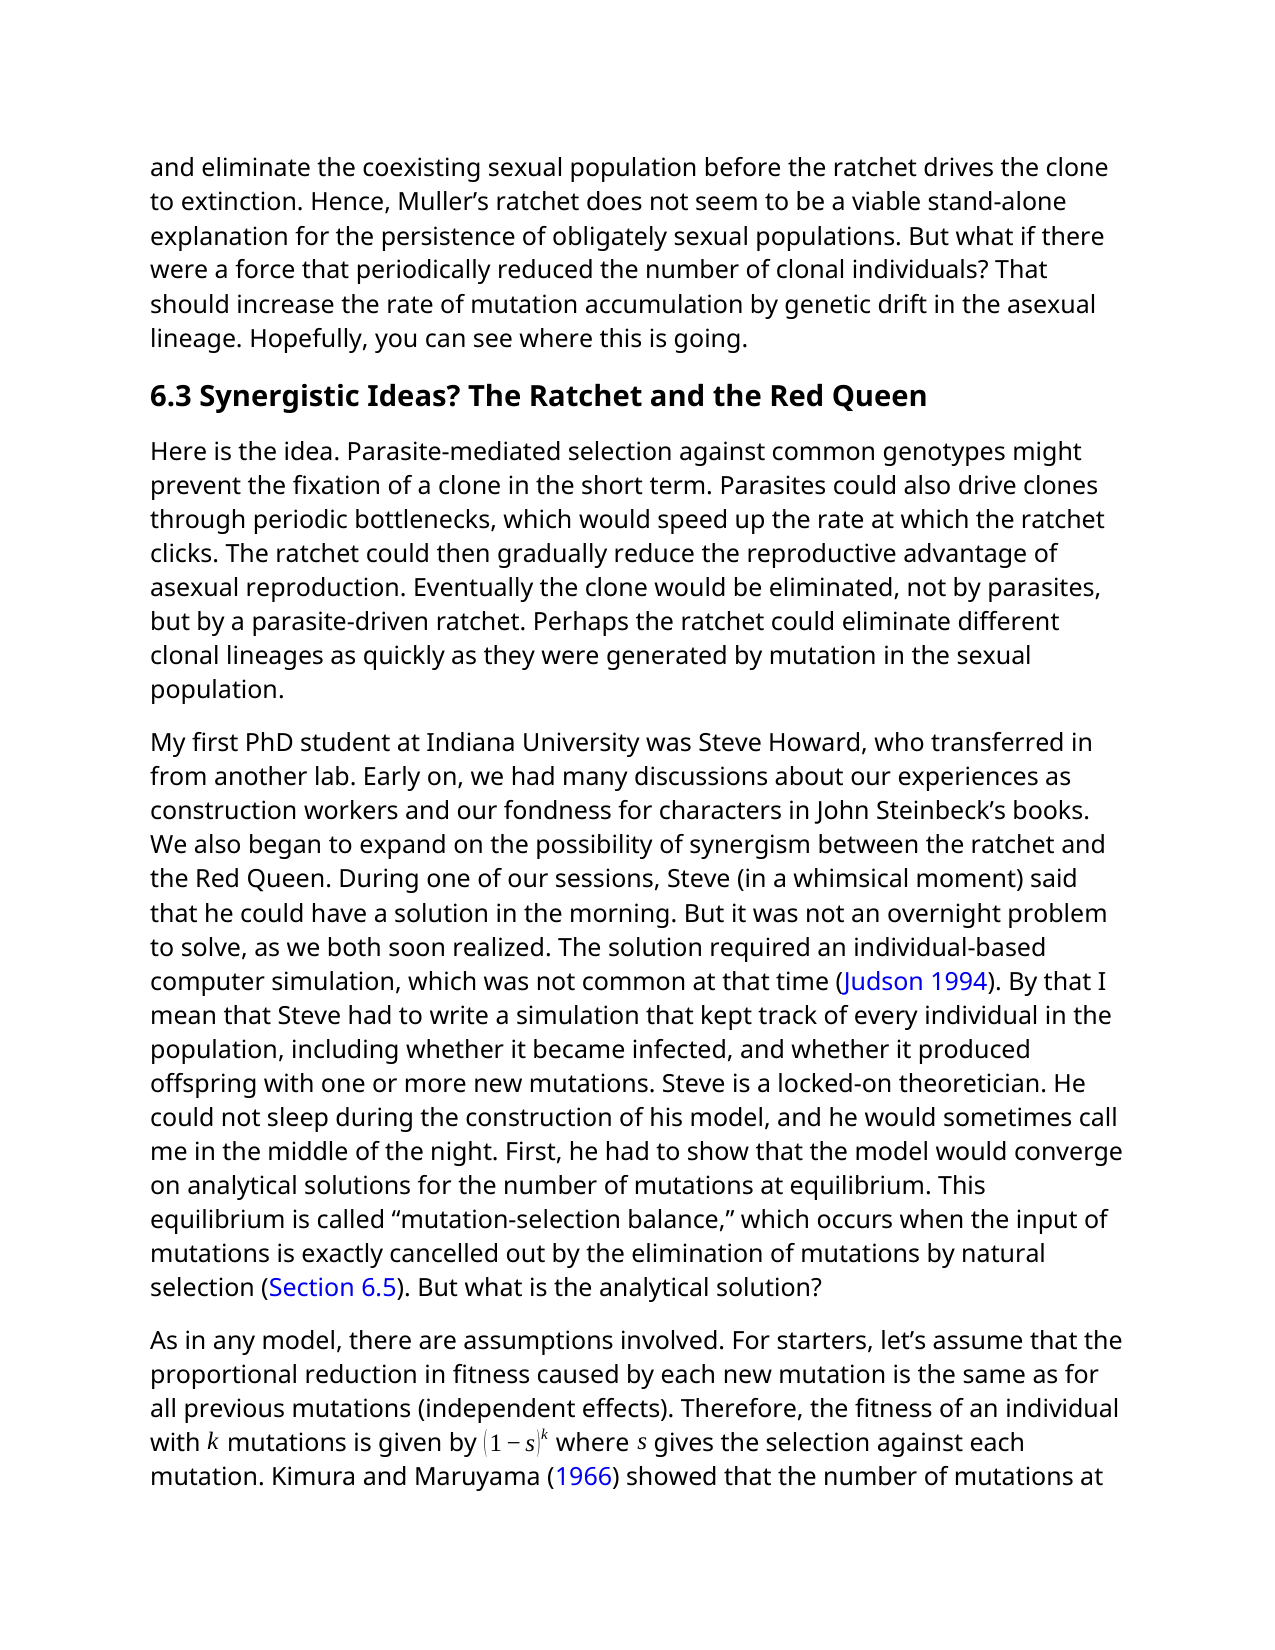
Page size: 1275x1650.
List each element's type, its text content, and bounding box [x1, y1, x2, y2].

text Here is the idea. Parasite-mediated selection against common genotypes might prevent the fixation of a clone in the short term. Parasites could also drive clones through periodic bottlenecks, which would speed up the rate at which the ratchet clicks. The ratchet could then gradually reduce the reproductive advantage of asexual reproduction. Eventually the clone would be eliminated, not by parasites, but by a parasite-driven ratchet. Perhaps the ratchet could eliminate different clonal lineages as quickly as they were generated by mutation in the sexual population. [150, 434, 1125, 706]
text My first PhD student at Indiana University was Steve Howard, who transferred in from another lab. Early on, we had many discussions about our experiences as construction workers and our fondness for characters in John Steinbeck’s books. We also began to expand on the possibility of synergism between the ratchet and the Red Queen. During one of our sessions, Steve (in a whimsical moment) said that he could have a solution in the morning. But it was not an overnight problem to solve, as we both soon realized. The solution required an individual-based computer simulation, which was not common at that time (Judson 1994). By that I mean that Steve had to write a simulation that kept track of every individual in the population, including whether it became infected, and whether it produced offspring with one or more new mutations. Steve is a locked-on theoretician. He could not sleep during the construction of his model, and he would sometimes call me in the middle of the night. First, he had to show that the model would converge on analytical solutions for the number of mutations at equilibrium. This equilibrium is called “mutation-selection balance,” which occurs when the input of mutations is exactly cancelled out by the elimination of mutations by natural selection (Section 6.5). But what is the analytical solution? [150, 725, 1125, 1304]
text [150, 1323, 1125, 1493]
subtitle 6.3 Synergistic Ideas? The Ratchet and the Red Queen [150, 375, 1125, 415]
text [150, 150, 1125, 354]
